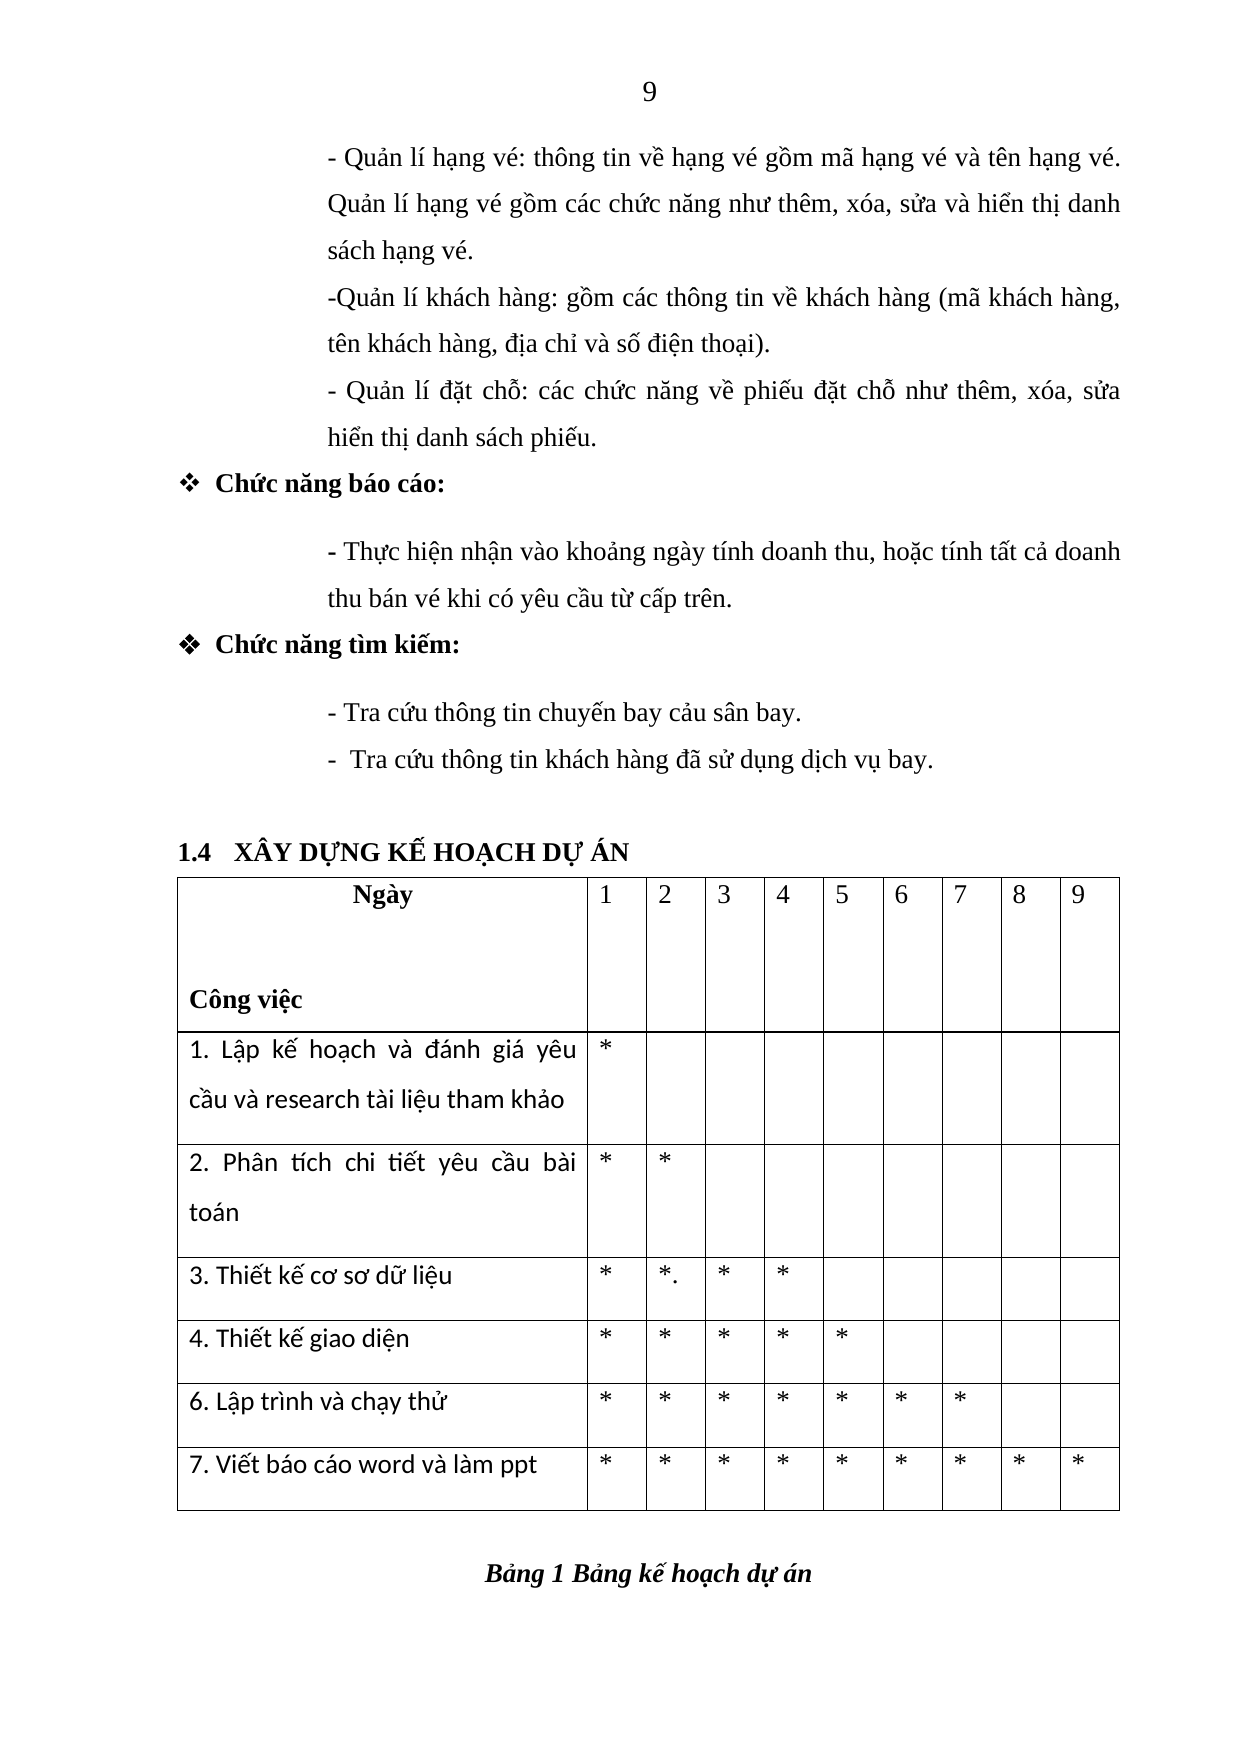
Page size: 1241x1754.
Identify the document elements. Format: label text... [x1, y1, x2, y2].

table_cell [706, 1033, 764, 1144]
table_cell [706, 1145, 764, 1257]
table_cell * [588, 1384, 646, 1447]
table_cell [1002, 1033, 1060, 1144]
table_cell * [647, 1448, 705, 1510]
table_cell [1061, 1033, 1119, 1144]
list Chức năng tìm kiếm: [177, 629, 1122, 660]
table_cell * [1061, 1448, 1119, 1510]
subtitle XÂY DỰNG KẾ HOẠCH DỰ ÁN [177, 836, 1122, 867]
table_cell [943, 1258, 1001, 1320]
table_cell * [588, 1448, 646, 1510]
table_cell [824, 1258, 883, 1320]
table_cell [943, 1033, 1001, 1144]
table_cell * [884, 1448, 942, 1510]
table_cell 6. Lập trình và chạy thử [178, 1384, 587, 1447]
table_header 6 [884, 878, 942, 1031]
table_cell * [647, 1145, 705, 1257]
text - Quản lí đặt chỗ: các chức năng về phiếu đặt chỗ như thêm, xóa, sửa hiển thị danh sách phiếu. [327, 374, 1122, 452]
table_cell * [1002, 1448, 1060, 1510]
table_cell [647, 1033, 705, 1144]
table_header 4 [765, 878, 823, 1031]
text - Tra cứu thông tin chuyến bay cảu sân bay. [327, 696, 1122, 727]
table_cell [1002, 1258, 1060, 1320]
table_cell [884, 1321, 942, 1383]
table_header 8 [1002, 878, 1060, 1031]
table_cell * [765, 1258, 823, 1320]
table_cell [1061, 1258, 1119, 1320]
table_cell [884, 1258, 942, 1320]
table_cell [943, 1145, 1001, 1257]
text - Quản lí hạng vé: thông tin về hạng vé gồm mã hạng vé và tên hạng vé. Quản lí hạng vé gồm các chức năng như thêm, xóa, sửa và hiển thị danh sách hạng vé. [327, 141, 1122, 265]
table_cell [1002, 1145, 1060, 1257]
table_cell * [824, 1321, 883, 1383]
table_cell * [943, 1448, 1001, 1510]
table_header 3 [706, 878, 764, 1031]
table_header 1 [588, 878, 646, 1031]
table_cell * [588, 1033, 646, 1144]
text -Quản lí khách hàng: gồm các thông tin về khách hàng (mã khách hàng, tên khách hàng, địa chỉ và số điện thoại). [327, 281, 1122, 359]
table_header Ngày Công việc [178, 878, 587, 1031]
table_cell [765, 1145, 823, 1257]
table_cell * [706, 1258, 764, 1320]
table_cell [1002, 1384, 1060, 1447]
table_cell 4. Thiết kế giao diện [178, 1321, 587, 1383]
table_cell * [588, 1258, 646, 1320]
table_cell 3. Thiết kế cơ sơ dữ liệu [178, 1258, 587, 1320]
table_cell * [588, 1145, 646, 1257]
table_cell [1002, 1321, 1060, 1383]
table_cell [824, 1145, 883, 1257]
table_header 2 [647, 878, 705, 1031]
list Chức năng báo cáo: [177, 468, 1122, 499]
table_cell [1061, 1321, 1119, 1383]
table_cell 1. Lập kế hoạch và đánh giá yêu cầu và research tài liệu tham khảo [178, 1033, 587, 1144]
table_cell [884, 1033, 942, 1144]
text - Tra cứu thông tin khách hàng đã sử dụng dịch vụ bay. [327, 743, 1122, 774]
table_cell * [943, 1384, 1001, 1447]
table_cell * [765, 1384, 823, 1447]
table_cell * [647, 1321, 705, 1383]
table_cell * [824, 1384, 883, 1447]
table_cell * [706, 1321, 764, 1383]
table_cell 2. Phân tích chi tiết yêu cầu bài toán [178, 1145, 587, 1257]
table_cell [824, 1033, 883, 1144]
table_cell [1061, 1145, 1119, 1257]
table_cell * [765, 1448, 823, 1510]
table_cell * [824, 1448, 883, 1510]
table_header 5 [824, 878, 883, 1031]
table_cell 7. Viết báo cáo word và làm ppt [178, 1448, 587, 1510]
table_cell *. [647, 1258, 705, 1320]
table_cell * [884, 1384, 942, 1447]
table_header 9 [1061, 878, 1119, 1031]
table_cell [943, 1321, 1001, 1383]
text Bảng 1 Bảng kế hoạch dự án [177, 1557, 1122, 1589]
table_cell * [706, 1448, 764, 1510]
table_cell [1061, 1384, 1119, 1447]
text - Thực hiện nhận vào khoảng ngày tính doanh thu, hoặc tính tất cả doanh thu bán vé khi có yêu cầu từ cấp trên. [327, 535, 1122, 613]
table_cell * [765, 1321, 823, 1383]
table_cell [765, 1033, 823, 1144]
table_cell * [588, 1321, 646, 1383]
table_cell * [706, 1384, 764, 1447]
table_cell * [647, 1384, 705, 1447]
table_header 7 [943, 878, 1001, 1031]
table_cell [884, 1145, 942, 1257]
